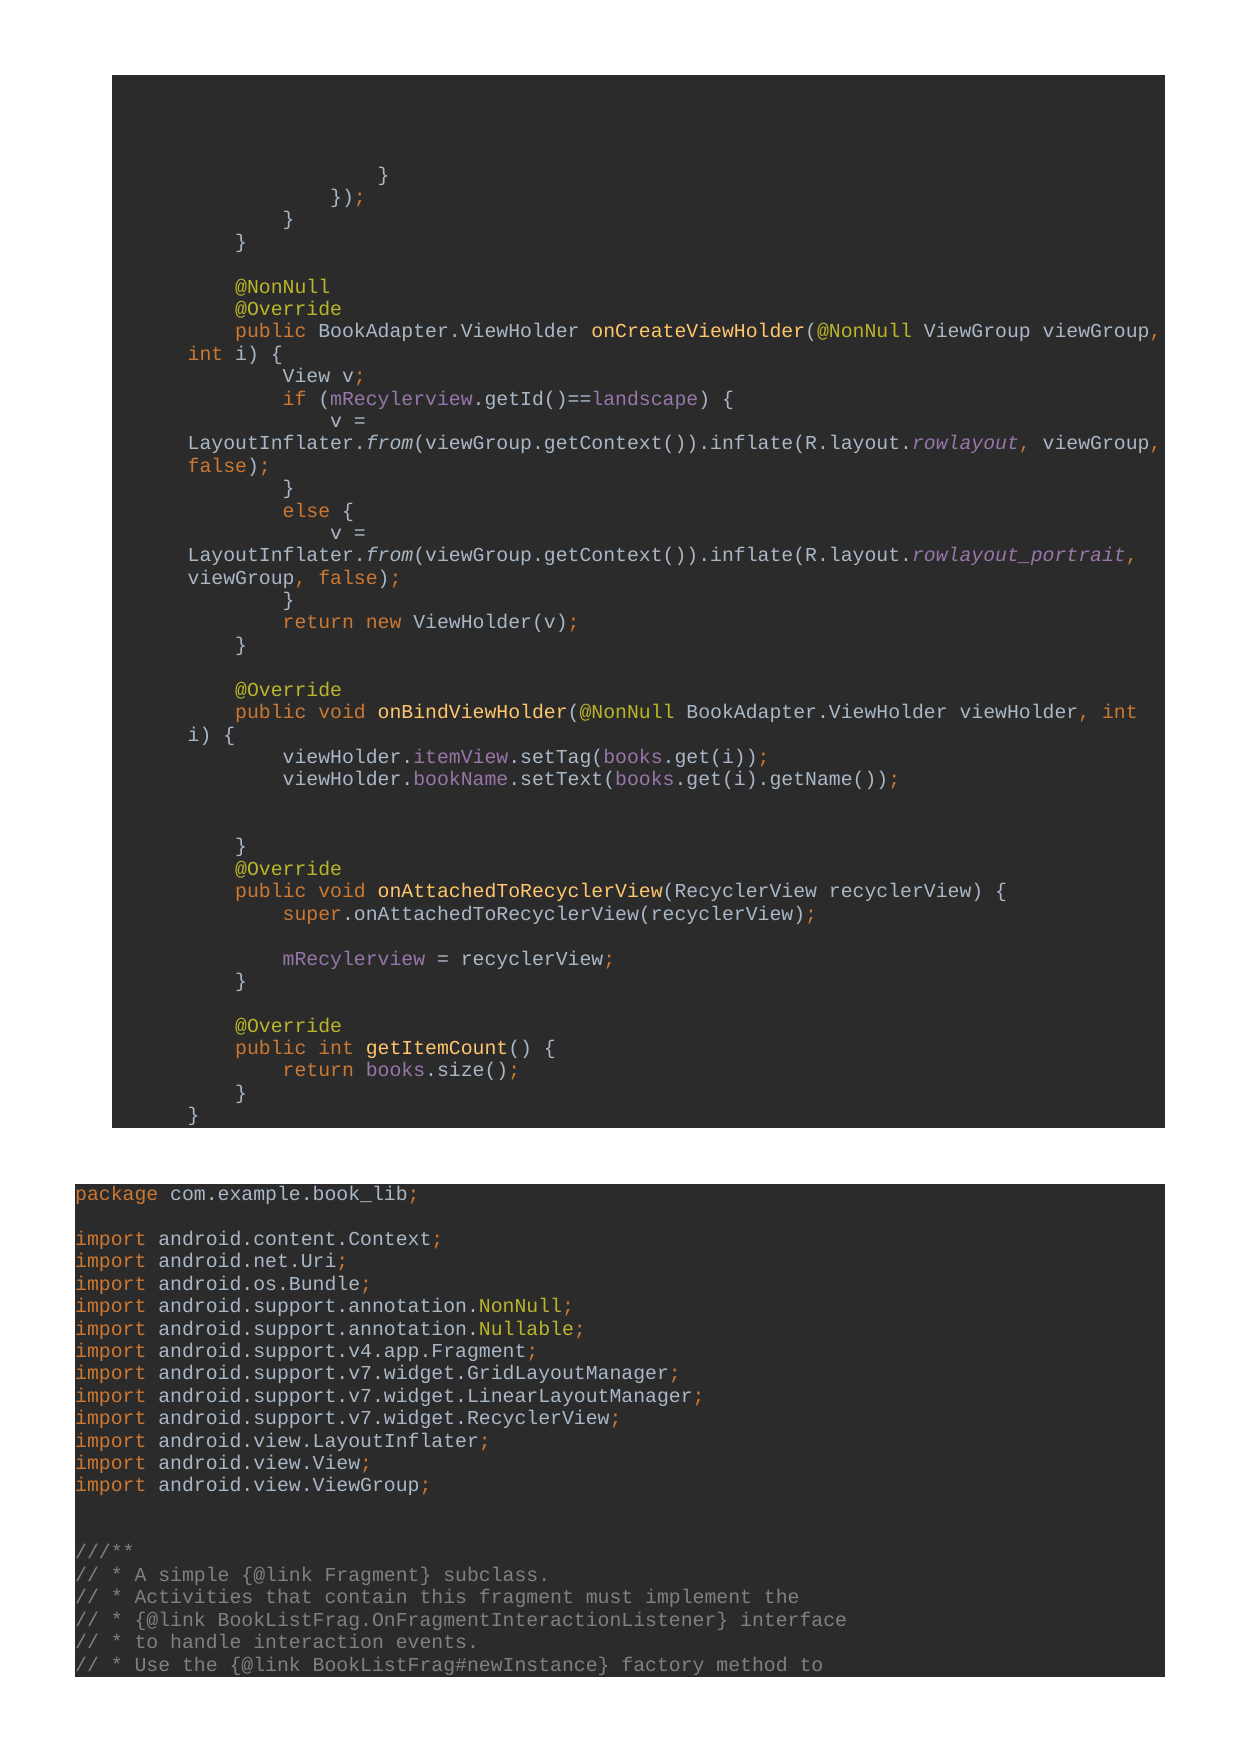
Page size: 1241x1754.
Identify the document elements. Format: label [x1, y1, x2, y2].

text [75, 1184, 1165, 1677]
list [112, 75, 1165, 1128]
